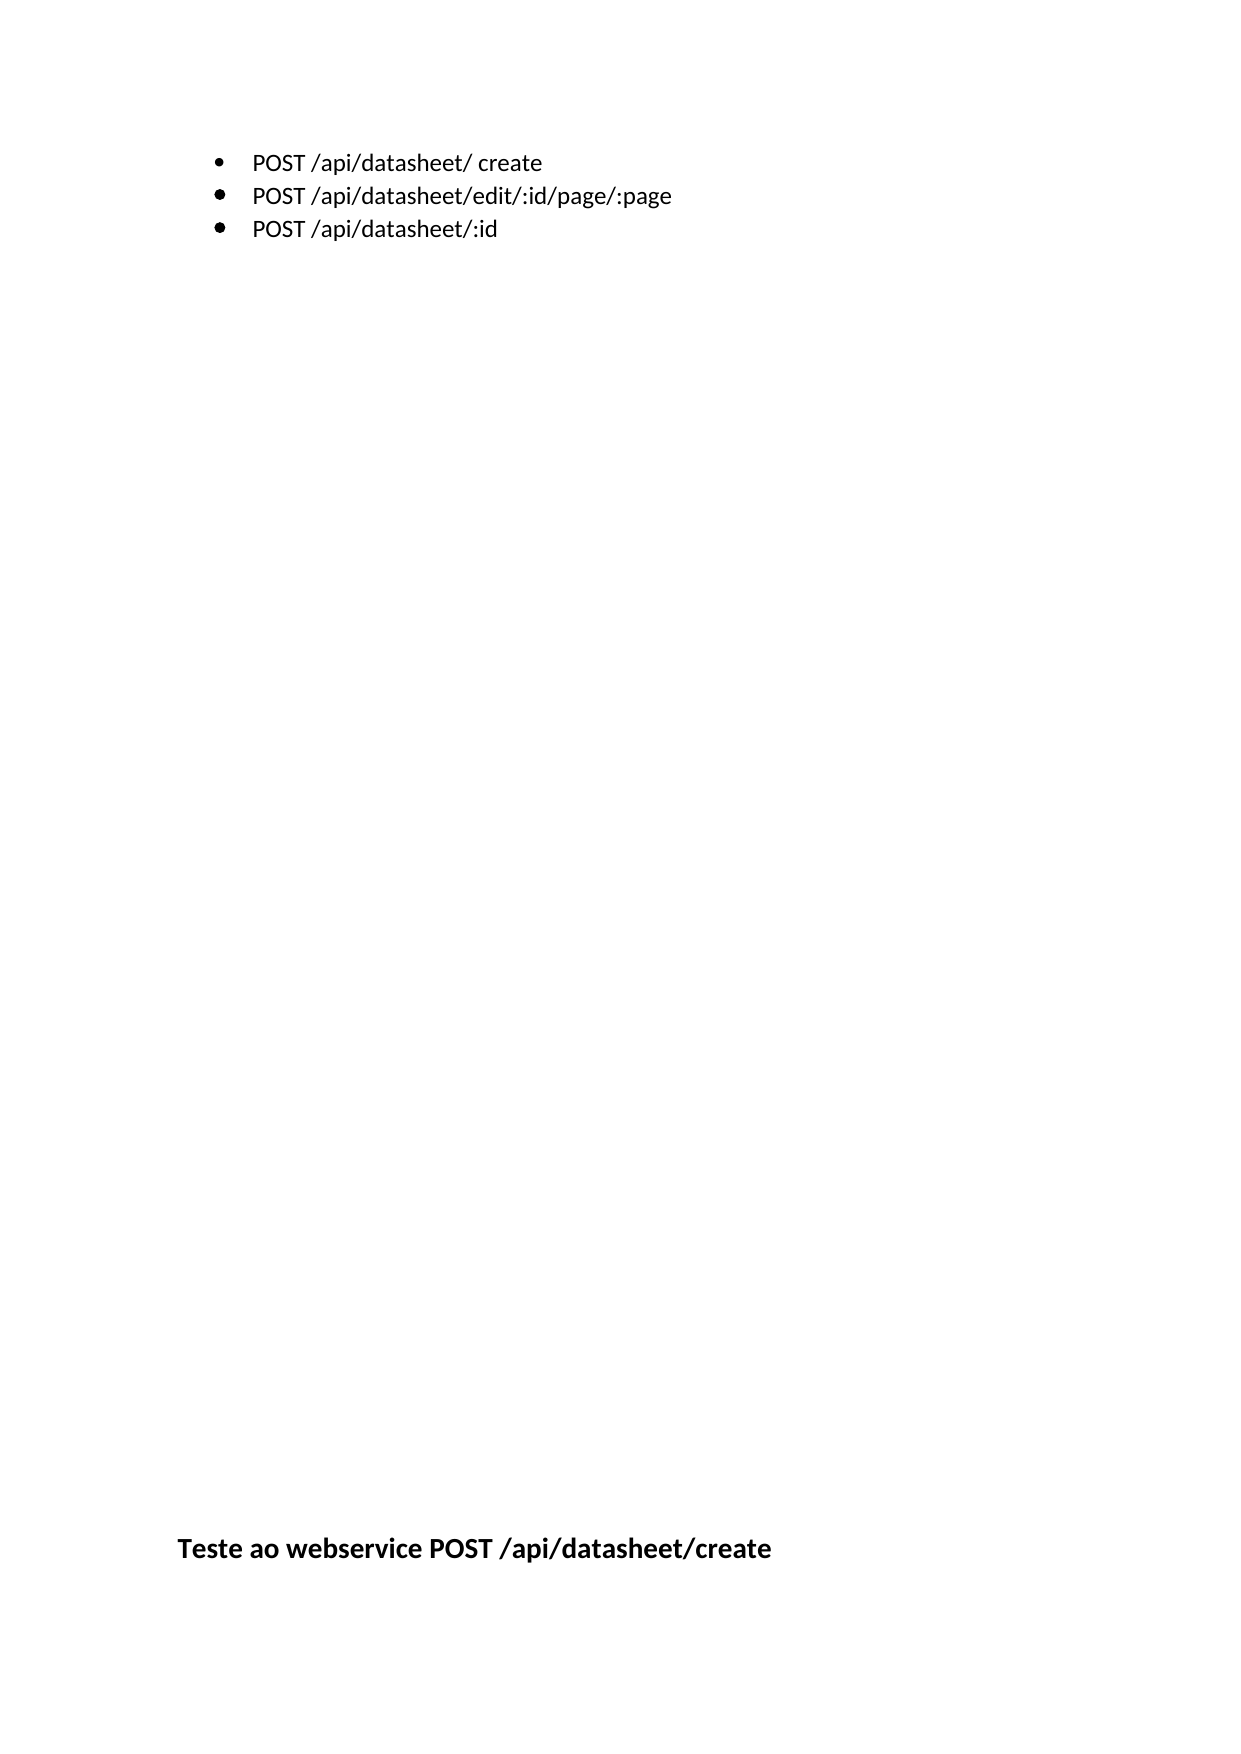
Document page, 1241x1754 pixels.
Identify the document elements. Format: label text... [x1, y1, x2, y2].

list POST /api/datasheet/ create [215, 148, 1063, 178]
list POST /api/datasheet/edit/:id/page/:page [215, 181, 1063, 211]
list POST /api/datasheet/:id [215, 213, 1063, 244]
text Teste ao webservice POST /api/datasheet/create [177, 1531, 1063, 1566]
